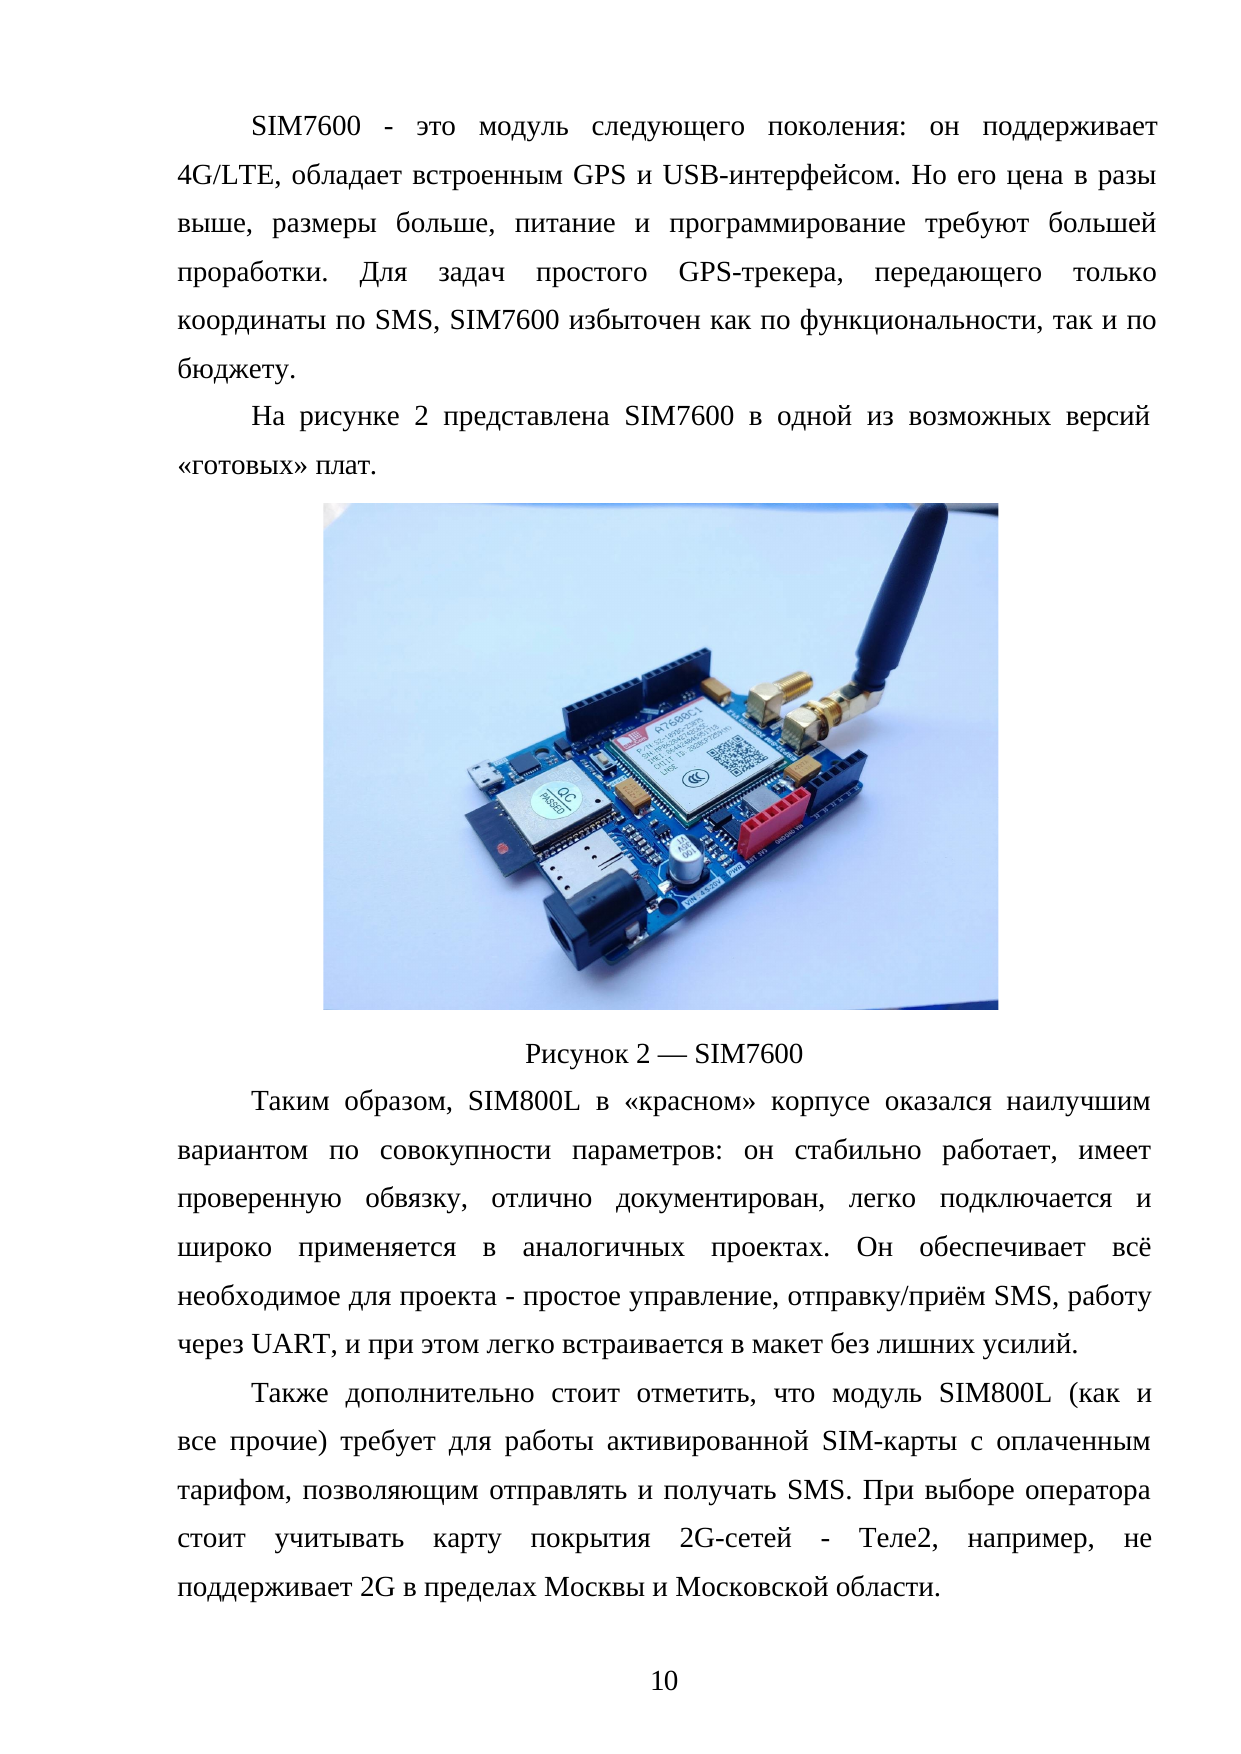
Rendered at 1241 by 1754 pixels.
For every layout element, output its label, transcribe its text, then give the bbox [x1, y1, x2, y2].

text «готовых» плат. [177, 447, 1240, 481]
text Рисунок 2 — SIM7600 [525, 528, 1240, 1070]
text На рисунке 2 представлена SIM7600 в одной из возможных версий [251, 399, 1240, 432]
text SIM7600 - это модуль следующего поколения: он поддерживает 4G/LTE, обладает встроенным GPS и USB-интерфейсом. Но его цена в разы выше, размеры больше, питание и программирование требуют большей проработки. Для задач простого GPS-трекера, передающего только координаты по SMS, SIM7600 избыточен как по функциональности, так и по бюджету. [177, 108, 1158, 384]
text Также дополнительно стоит отметить, что модуль SIM800L (как и все прочие) требует для работы активированной SIM-карты с оплаченным тарифом, позволяющим отправлять и получать SMS. При выборе оператора стоит учитывать карту покрытия 2G-сетей - Теле2, например, не поддерживает 2G в пределах Москвы и Московской области. [177, 1375, 1152, 1602]
text Таким образом, SIM800L в «красном» корпусе оказался наилучшим вариантом по совокупности параметров: он стабильно работает, имеет проверенную обвязку, отлично документирован, легко подключается и широко применяется в аналогичных проектах. Он обеспечивает всё необходимое для проекта - простое управление, отправку/приём SMS, работу через UART, и при этом легко встраивается в макет без лишних усилий. [177, 1083, 1152, 1360]
picture [323, 503, 999, 1010]
